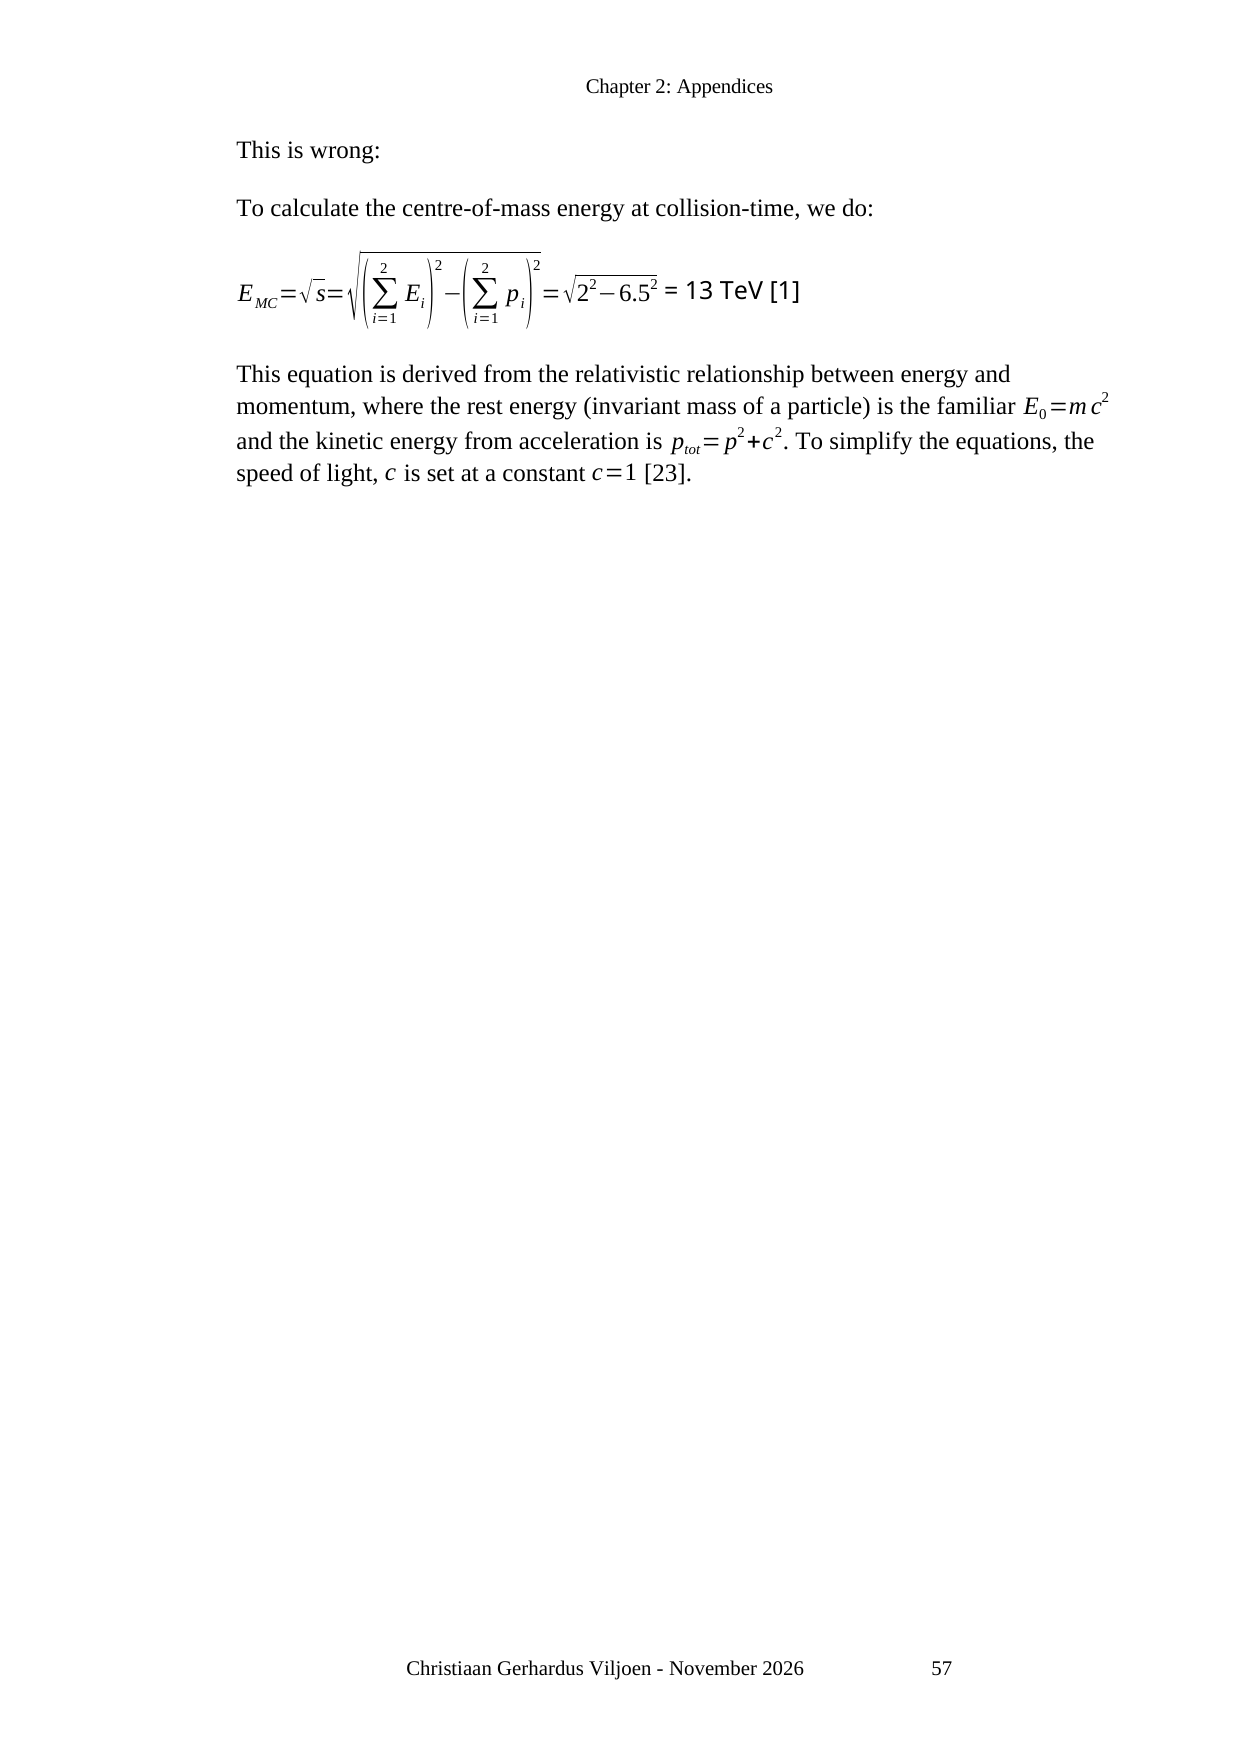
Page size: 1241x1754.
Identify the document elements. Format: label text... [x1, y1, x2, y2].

text This equation is derived from the relativistic relationship between energy and momentum, where the rest energy (invariant mass of a particle) is the familiar and the kinetic energy from acceleration is . To simplify the equations, the speed of light, is set at a constant . [236, 359, 1122, 487]
text To calculate the centre-of-mass energy at collision-time, we do: [236, 193, 1122, 222]
text = 13 TeV [236, 250, 1122, 331]
text This is wrong: [236, 135, 1122, 164]
